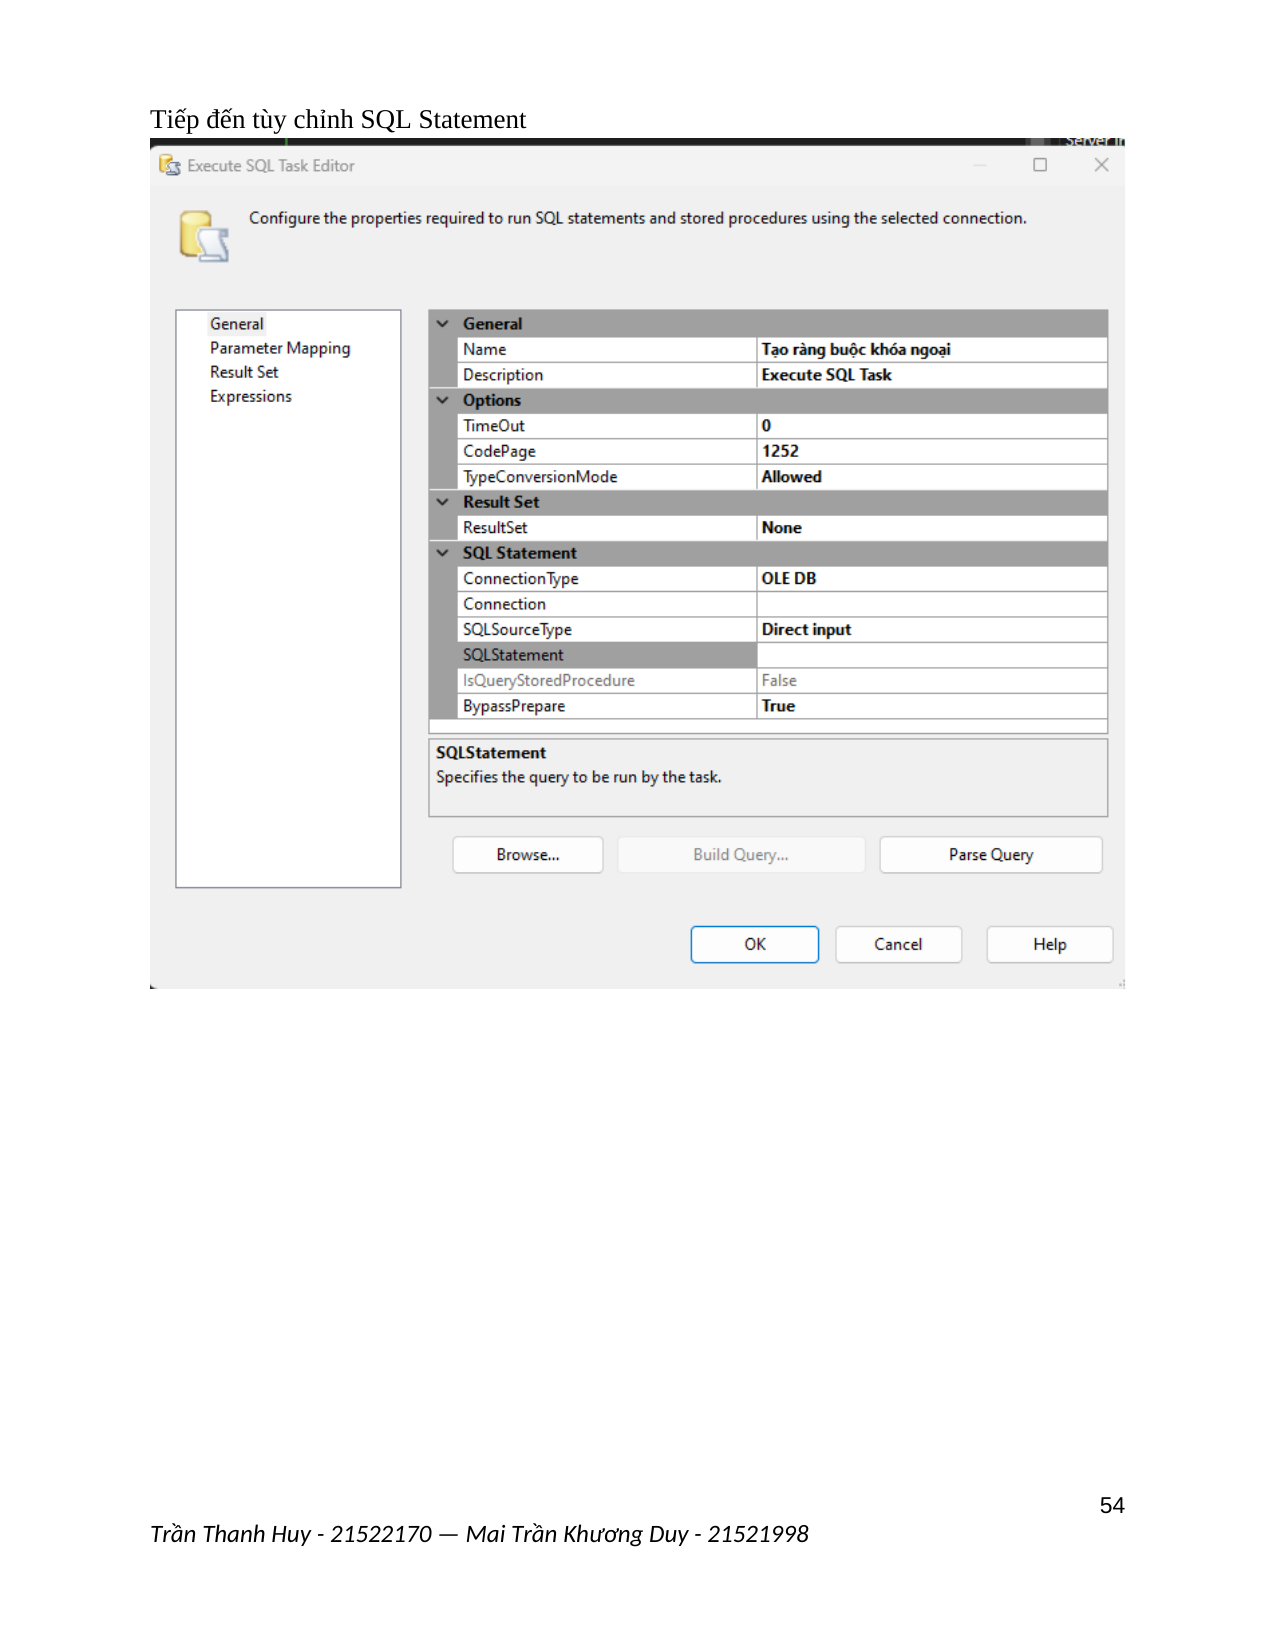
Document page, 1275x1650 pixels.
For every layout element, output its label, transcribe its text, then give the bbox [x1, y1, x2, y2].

text Tiếp đến tùy chỉnh SQL Statement [150, 103, 1125, 134]
picture [150, 138, 1125, 989]
